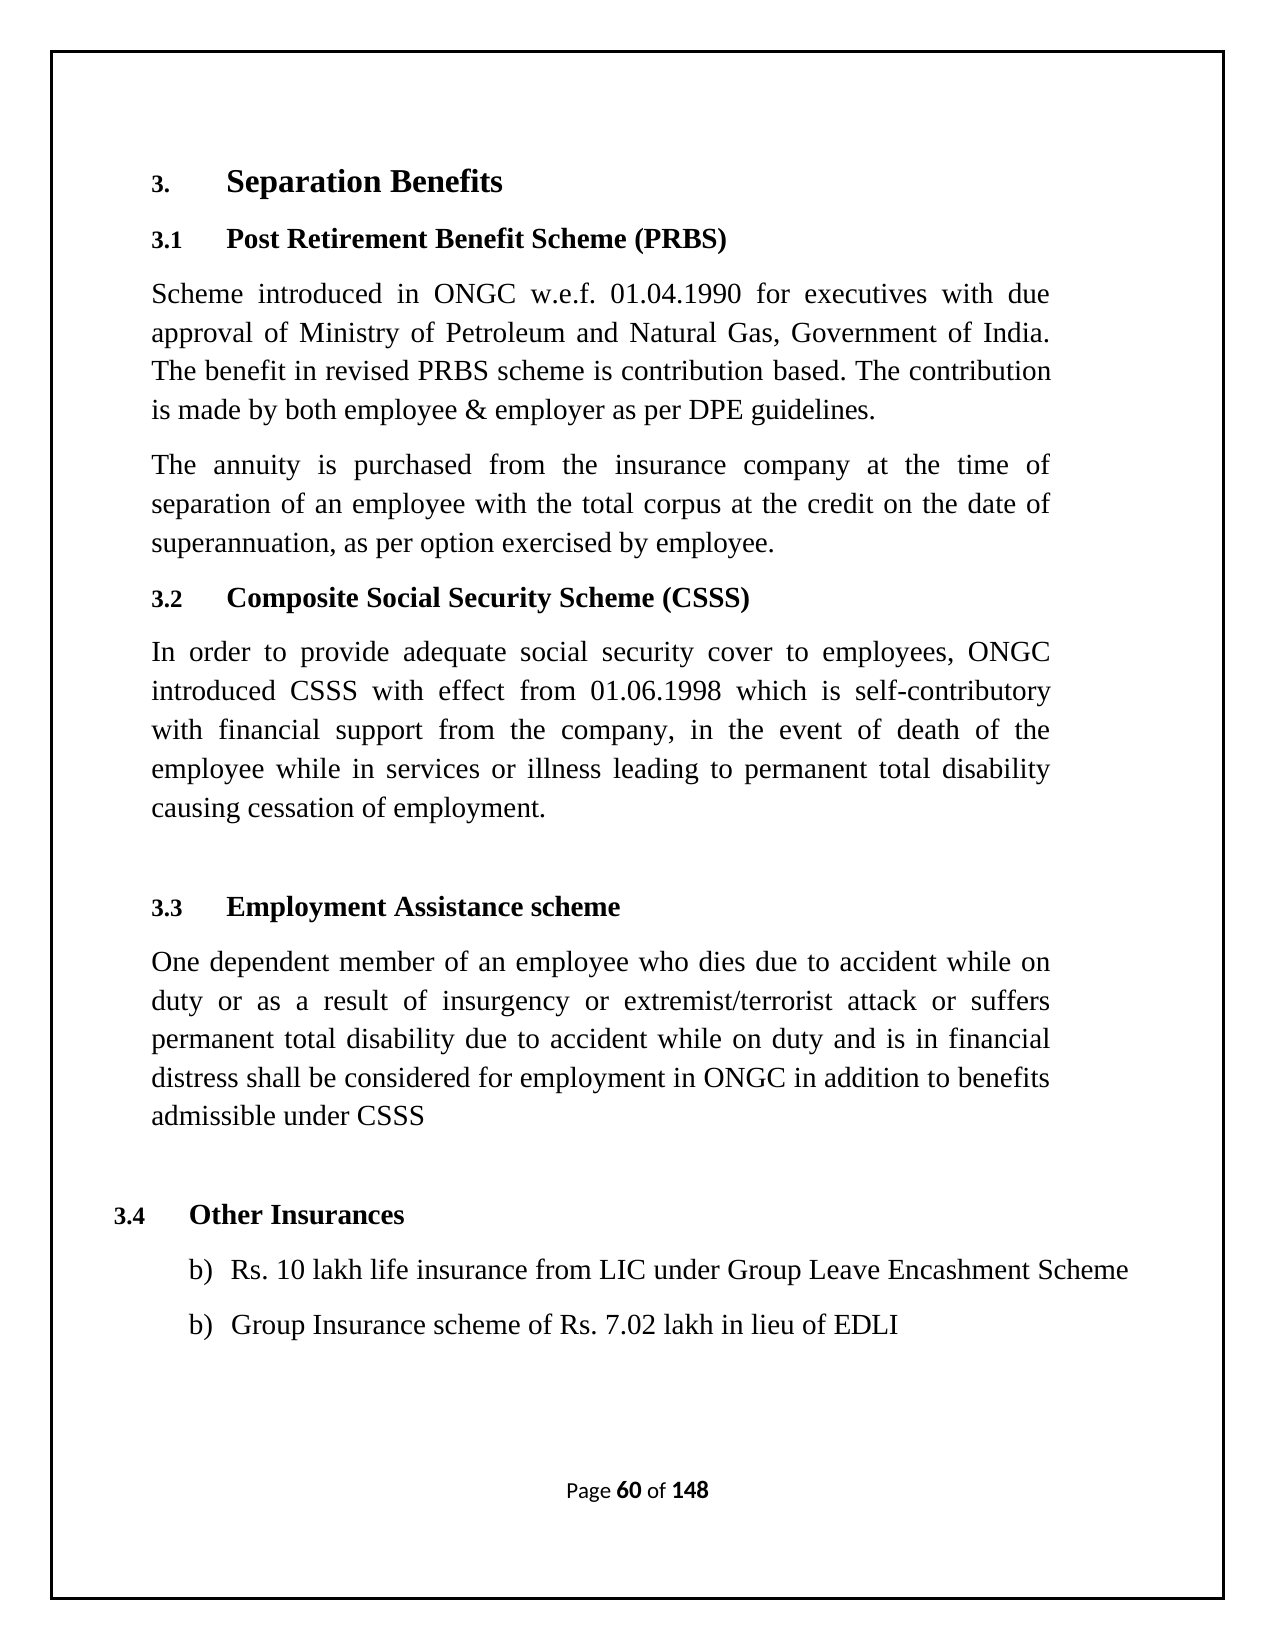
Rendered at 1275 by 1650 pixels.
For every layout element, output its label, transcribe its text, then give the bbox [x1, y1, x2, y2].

list Separation Benefits [151, 162, 1162, 200]
text b) Rs. 10 lakh life insurance from LIC under Group Leave Encashment Scheme [188, 1252, 1162, 1286]
list Employment Assistance scheme [151, 889, 1162, 922]
list Composite Social Security Scheme (CSSS) [151, 580, 1162, 613]
text The annuity is purchased from the insurance company at the time of separation of an employee with the total corpus at the credit on the date of superannuation, as per option exercised by employee. [151, 447, 1051, 558]
text b) Group Insurance scheme of Rs. 7.02 lakh in lieu of EDLI [188, 1307, 1162, 1369]
list Post Retirement Benefit Scheme (PRBS) [151, 221, 1162, 255]
list Other Insurances [113, 1197, 1162, 1231]
text In order to provide adequate social security cover to employees, ONGC introduced CSSS with effect from 01.06.1998 which is self-contributory with financial support from the company, in the event of death of the employee while in services or illness leading to permanent total disability causing cessation of employment. [151, 634, 1051, 823]
text One dependent member of an employee who dies due to accident while on duty or as a result of insurgency or extremist/terrorist attack or suffers permanent total disability due to accident while on duty and is in financial distress shall be considered for employment in ONGC in addition to benefits admissible under CSSS [151, 944, 1051, 1132]
text Scheme introduced in ONGC w.e.f. 01.04.1990 for executives with due approval of Ministry of Petroleum and Natural Gas, Government of India. The benefit in revised PRBS scheme is contribution based. The contribution is made by both employee & employer as per DPE guidelines. [151, 276, 1051, 426]
